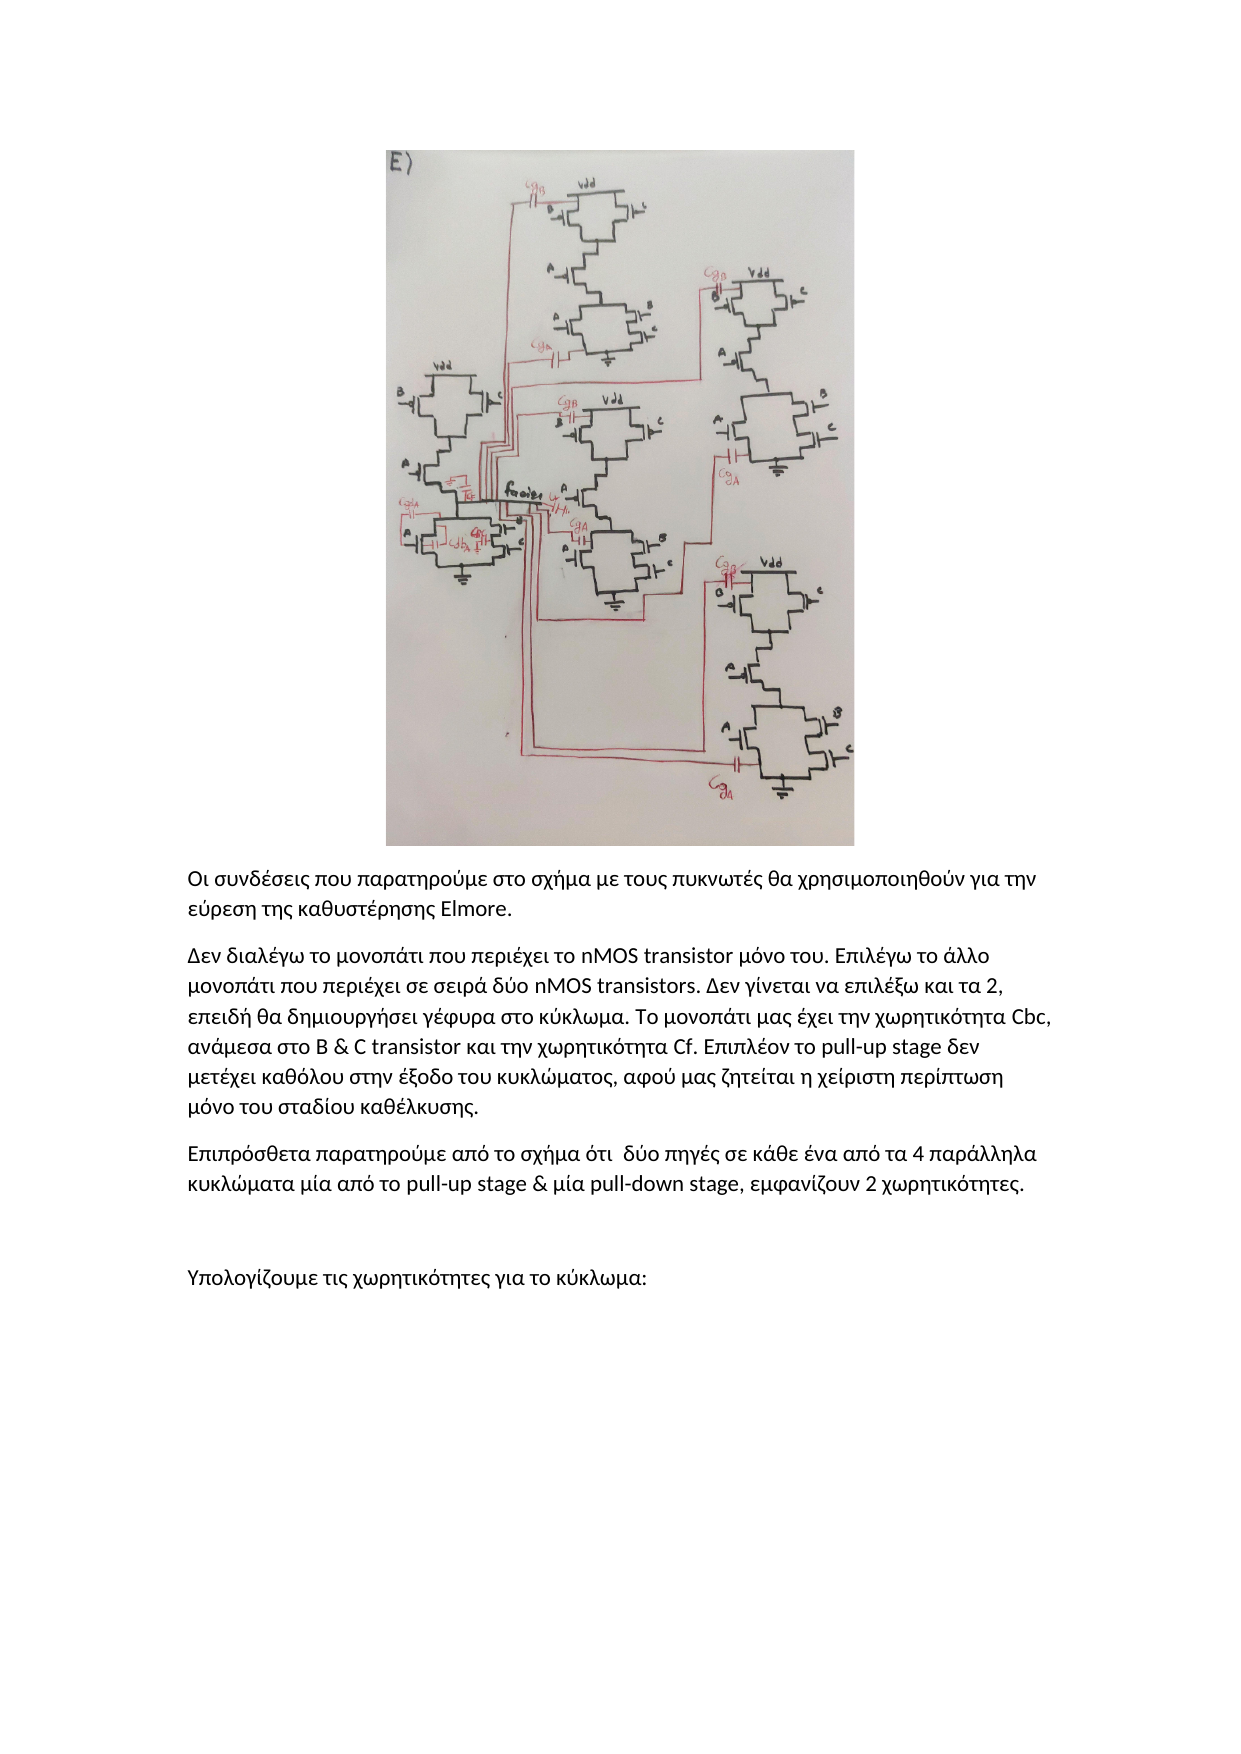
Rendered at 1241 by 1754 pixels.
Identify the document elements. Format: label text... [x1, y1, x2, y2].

text Οι συνδέσεις που παρατηρούμε στο σχήμα με τους πυκνωτές θα χρησιμοποιηθούν για την εύρεση της καθυστέρησης Elmore. [187, 864, 1053, 922]
picture [385, 150, 855, 846]
text Υπολογίζουμε τις χωρητικότητες για το κύκλωμα: [187, 1263, 1053, 1291]
text Δεν διαλέγω το μονοπάτι που περιέχει το nMOS transistor μόνο του. Επιλέγω το άλλο μονοπάτι που περιέχει σε σειρά δύο nMOS transistors. Δεν γίνεται να επιλέξω και τα 2, επειδή θα δημιουργήσει γέφυρα στο κύκλωμα. Το μονοπάτι μας έχει την χωρητικότητα Cbc, ανάμεσα στο B & C transistor και την χωρητικότητα Cf. Επιπλέον το pull-up stage δεν μετέχει καθόλου στην έξοδο του κυκλώματος, αφού μας ζητείται η χείριστη περίπτωση μόνο του σταδίου καθέλκυσης. [187, 941, 1053, 1120]
text Επιπρόσθετα παρατηρούμε από το σχήμα ότι δύο πηγές σε κάθε ένα από τα 4 παράλληλα κυκλώματα μία από το pull-up stage & μία pull-down stage, εμφανίζουν 2 χωρητικότητες. [187, 1139, 1053, 1197]
